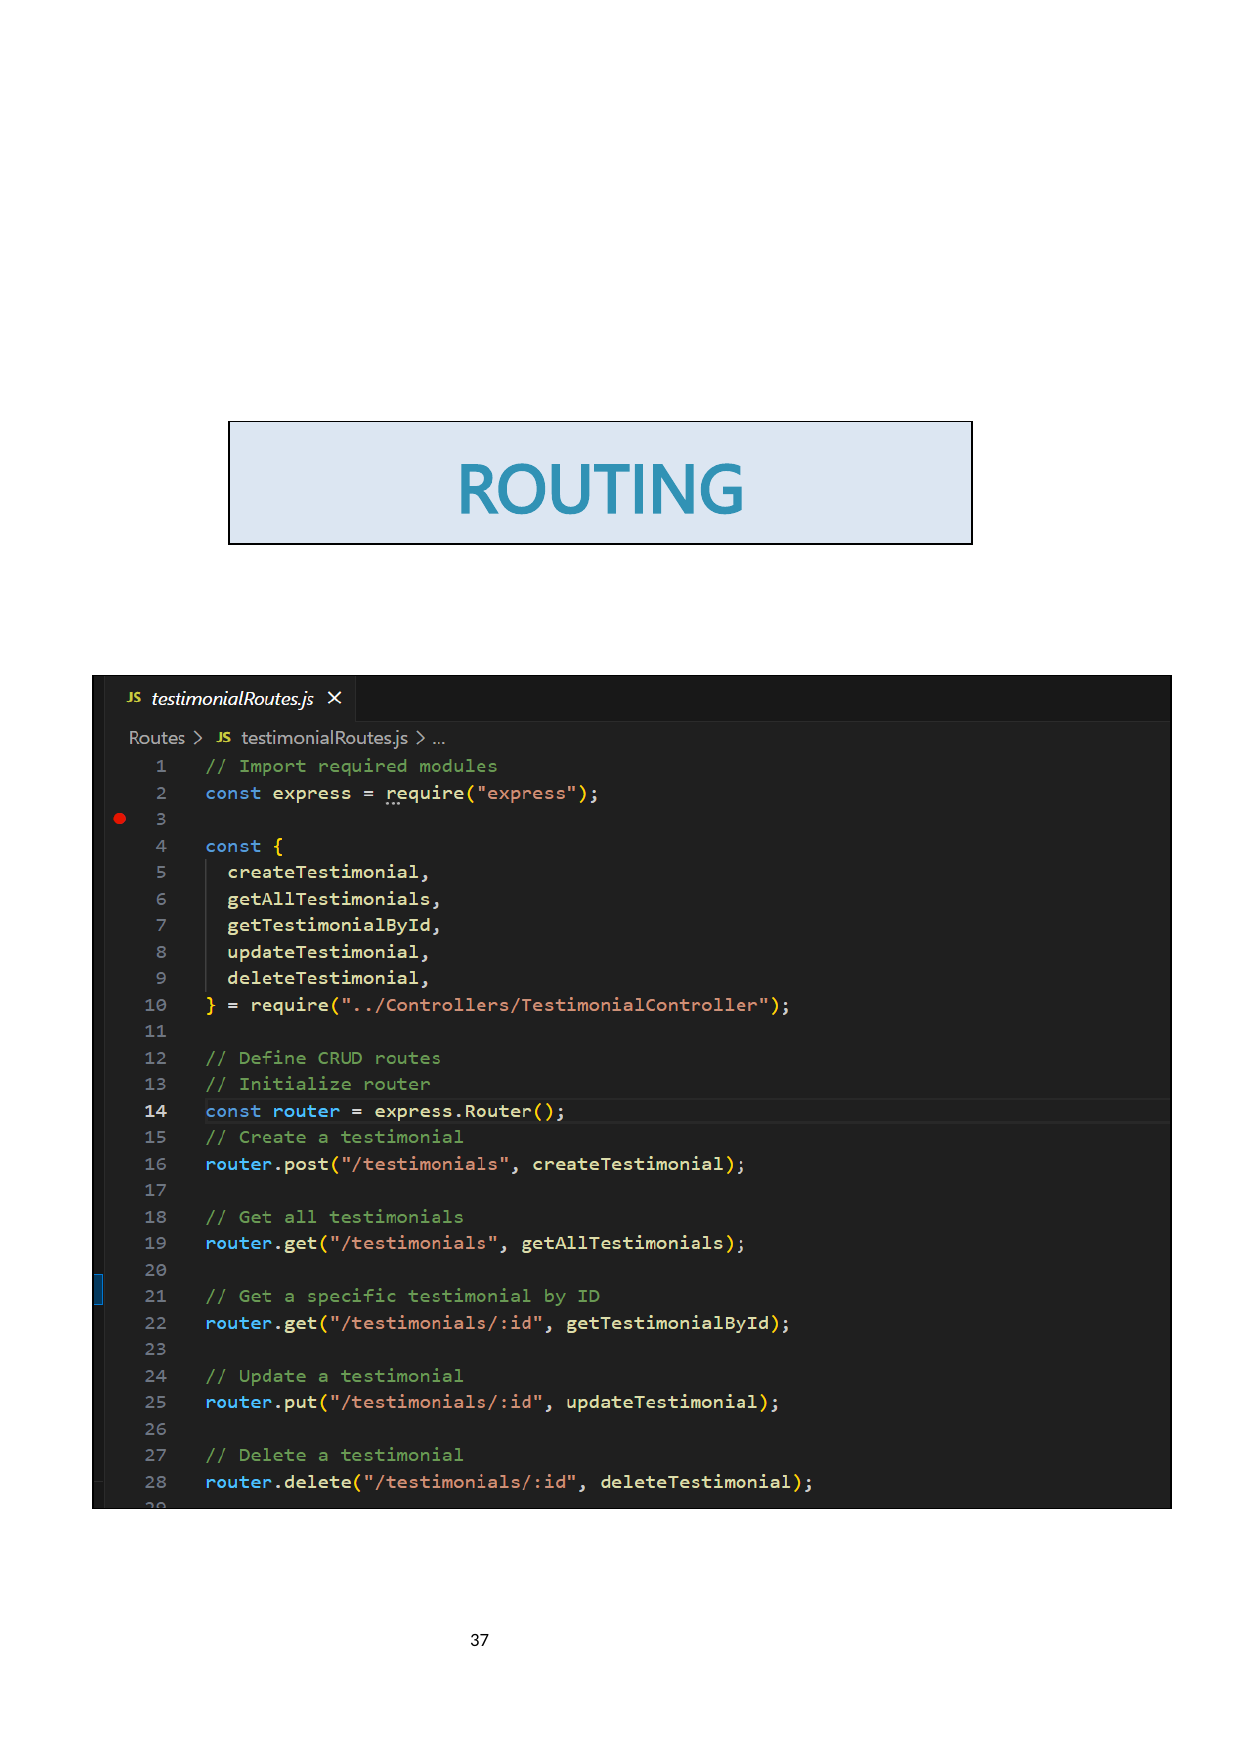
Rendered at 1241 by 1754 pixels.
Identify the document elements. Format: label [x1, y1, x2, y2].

picture [94, 676, 1170, 1508]
